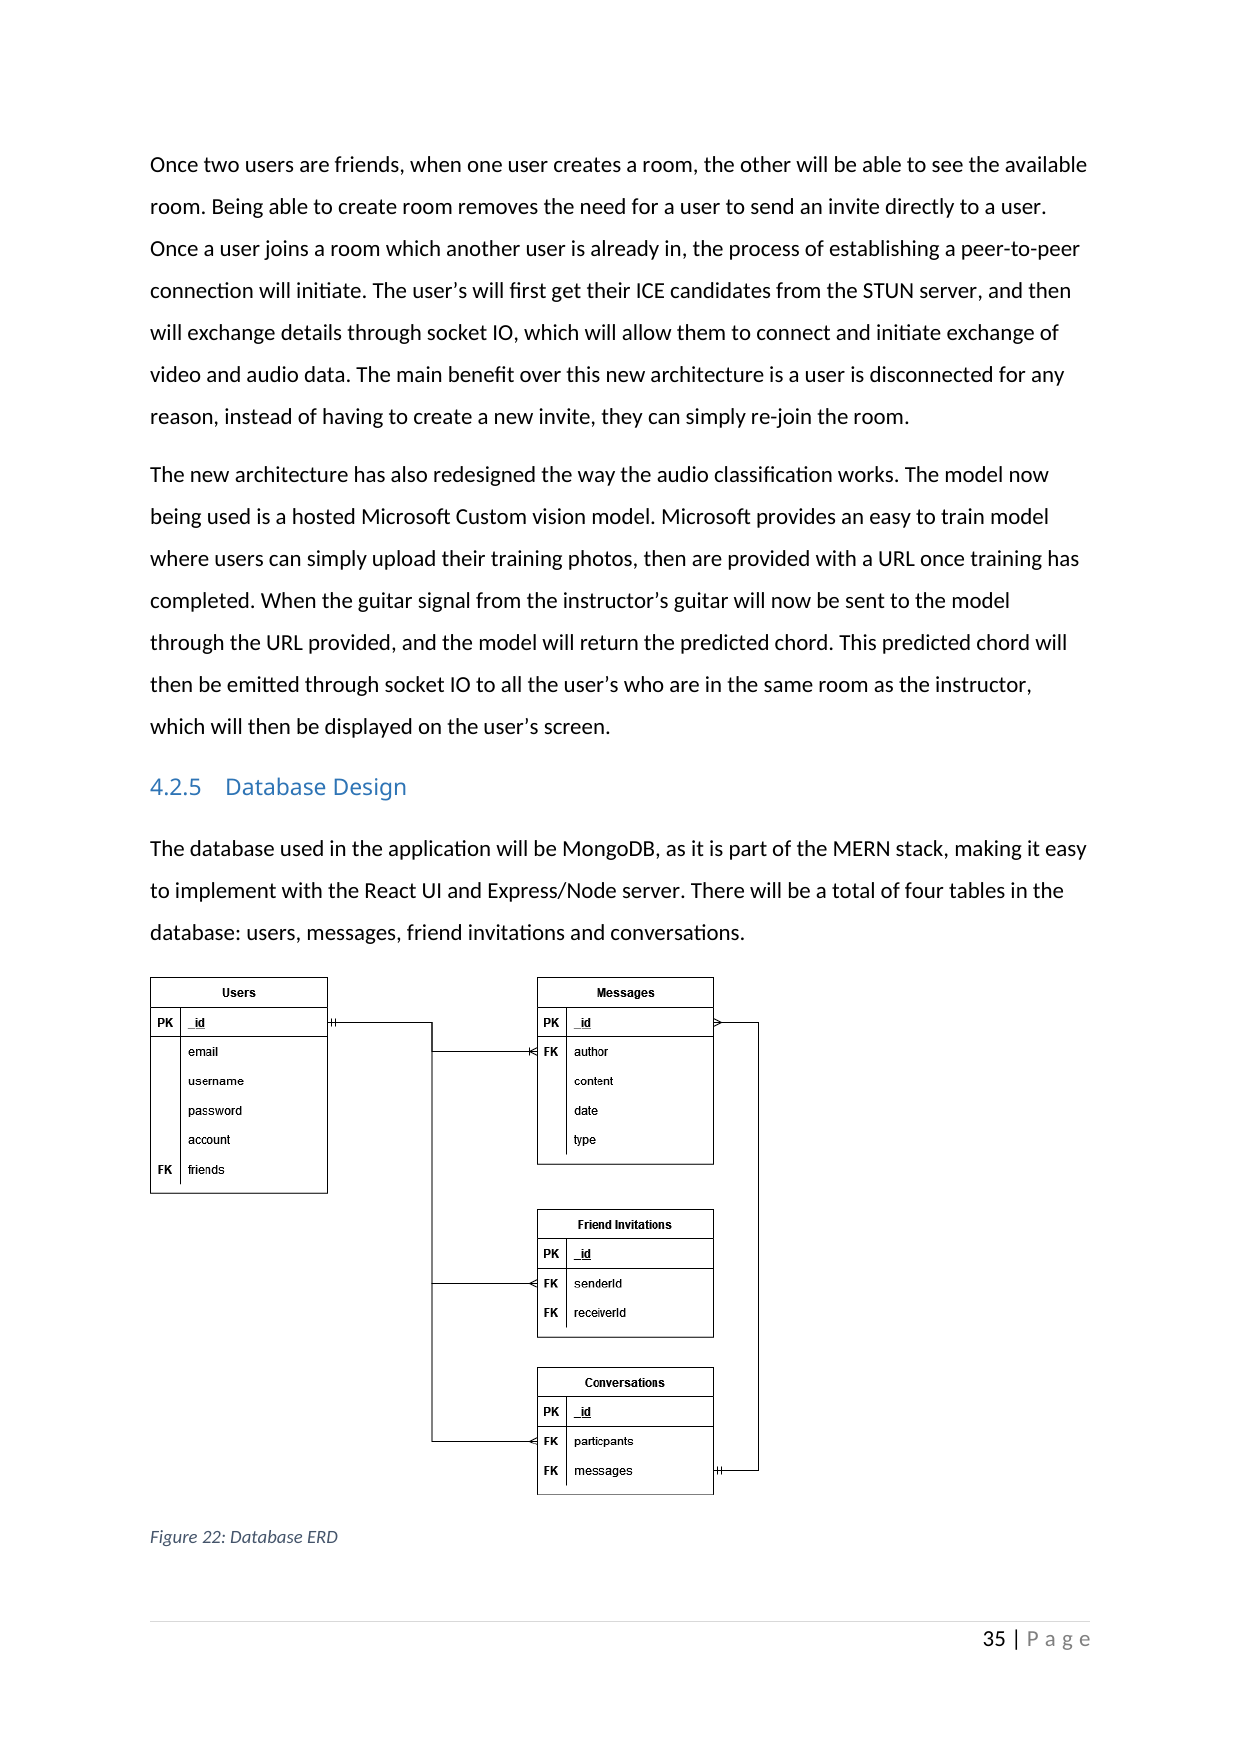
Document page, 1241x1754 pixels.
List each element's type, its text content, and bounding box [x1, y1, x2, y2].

subtitle Database Design [150, 771, 1090, 802]
picture [150, 977, 767, 1495]
text The new architecture has also redesigned the way the audio classification works. The model now being used is a hosted Microsoft Custom vision model. Microsoft provides an easy to train model where users can simply upload their training photos, then are provided with a URL once training has completed. When the guitar signal from the instructor’s guitar will now be sent to the model through the URL provided, and the model will return the predicted chord. This predicted chord will then be emitted through socket IO to all the user’s who are in the same room as the instructor, which will then be displayed on the user’s screen. [150, 461, 1090, 740]
text The database used in the application will be MongoDB, as it is part of the MERN stack, making it easy to implement with the React UI and Express/Node server. There will be a total of four tables in the database: users, messages, friend invitations and conversations. [150, 834, 1090, 947]
text Once two users are friends, when one user creates a room, the other will be able to see the available room. Being able to create room removes the need for a user to send an invite directly to a user. Once a user joins a room which another user is already in, the process of establishing a peer-to-peer connection will initiate. The user’s will first get their ICE candidates from the STUN server, and then will exchange details through socket IO, which will allow them to connect and initiate exchange of video and audio data. The main benefit over this new architecture is a user is disconnected for any reason, instead of having to create a new invite, they can simply re-join the room. [150, 150, 1090, 430]
text Figure 22: Database ERD [150, 1526, 1090, 1548]
